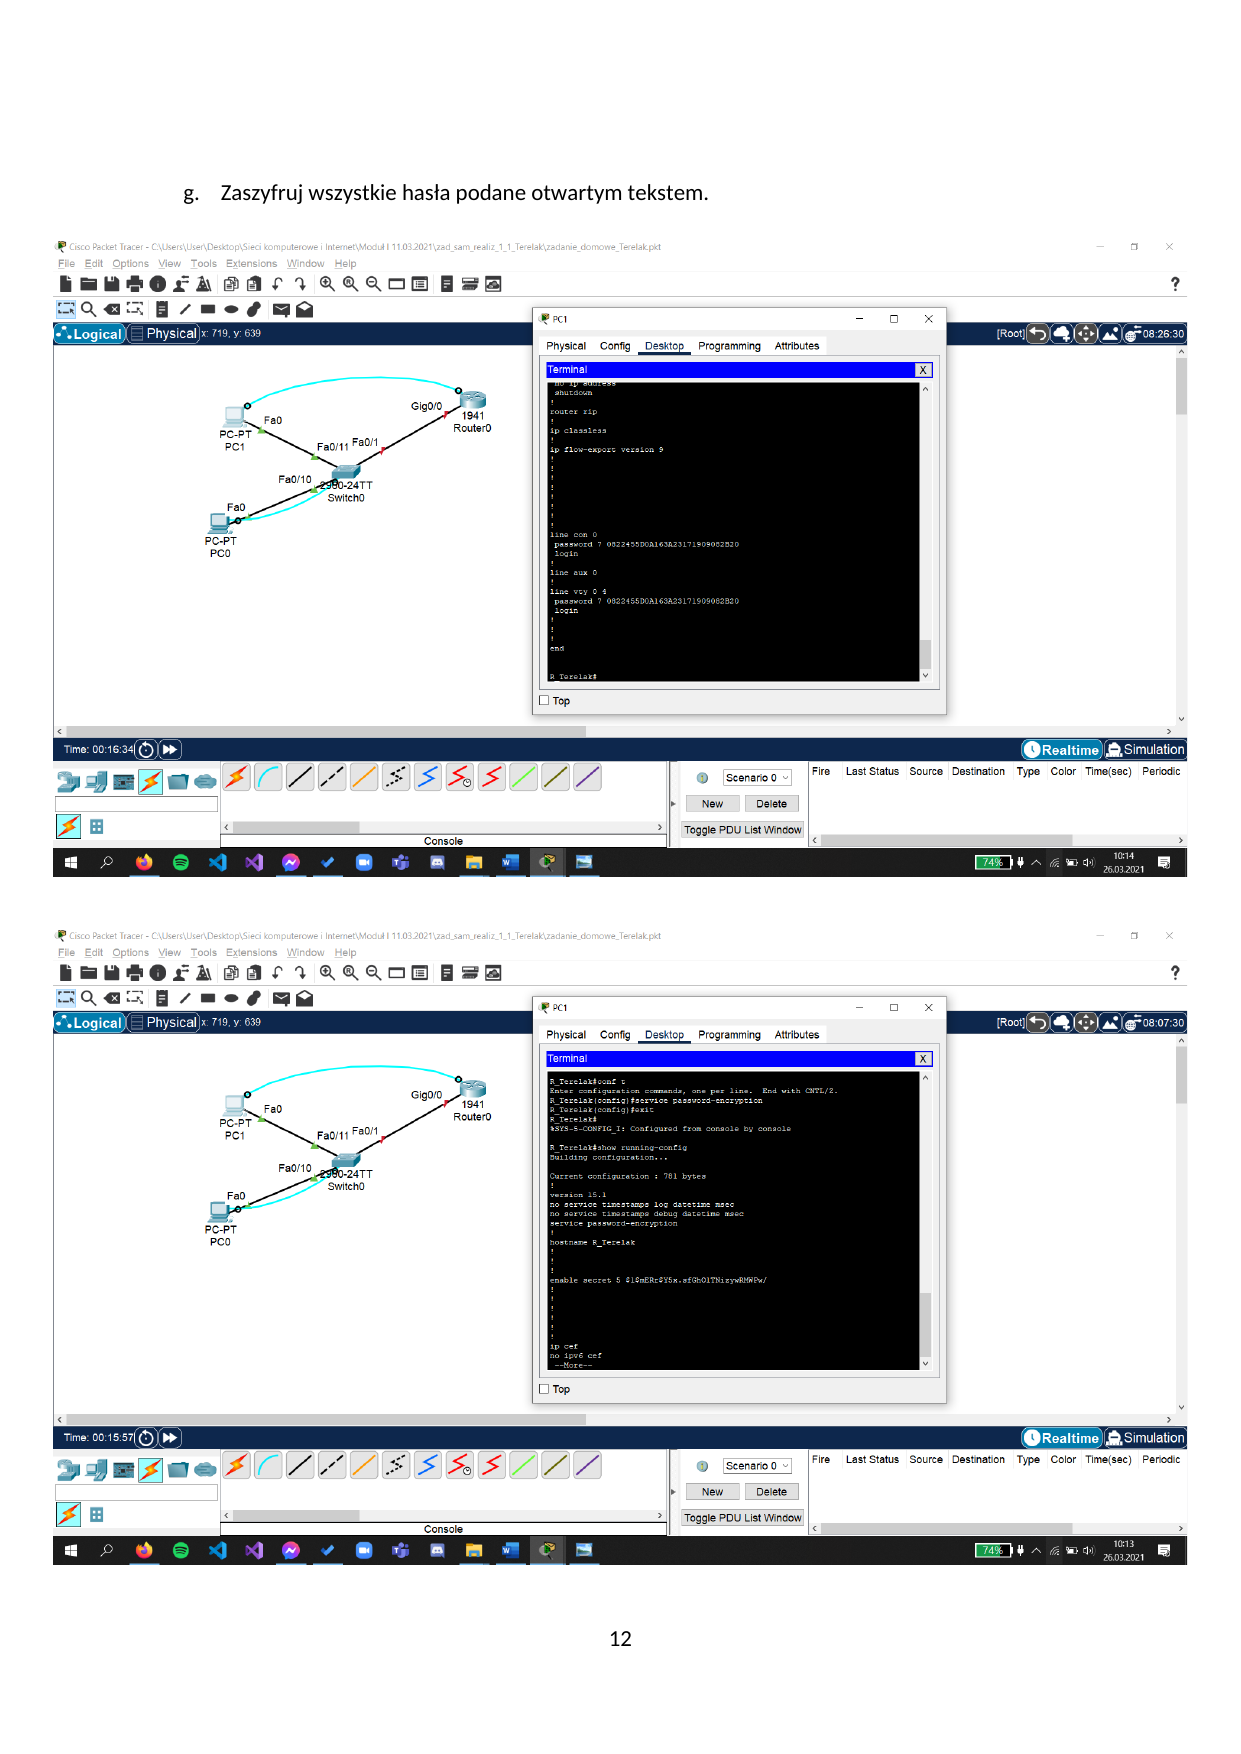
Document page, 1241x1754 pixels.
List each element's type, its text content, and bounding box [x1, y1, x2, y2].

list Zaszyfruj wszystkie hasła podane otwartym tekstem. [183, 178, 1093, 206]
picture [53, 927, 1188, 1565]
picture [53, 238, 1188, 877]
